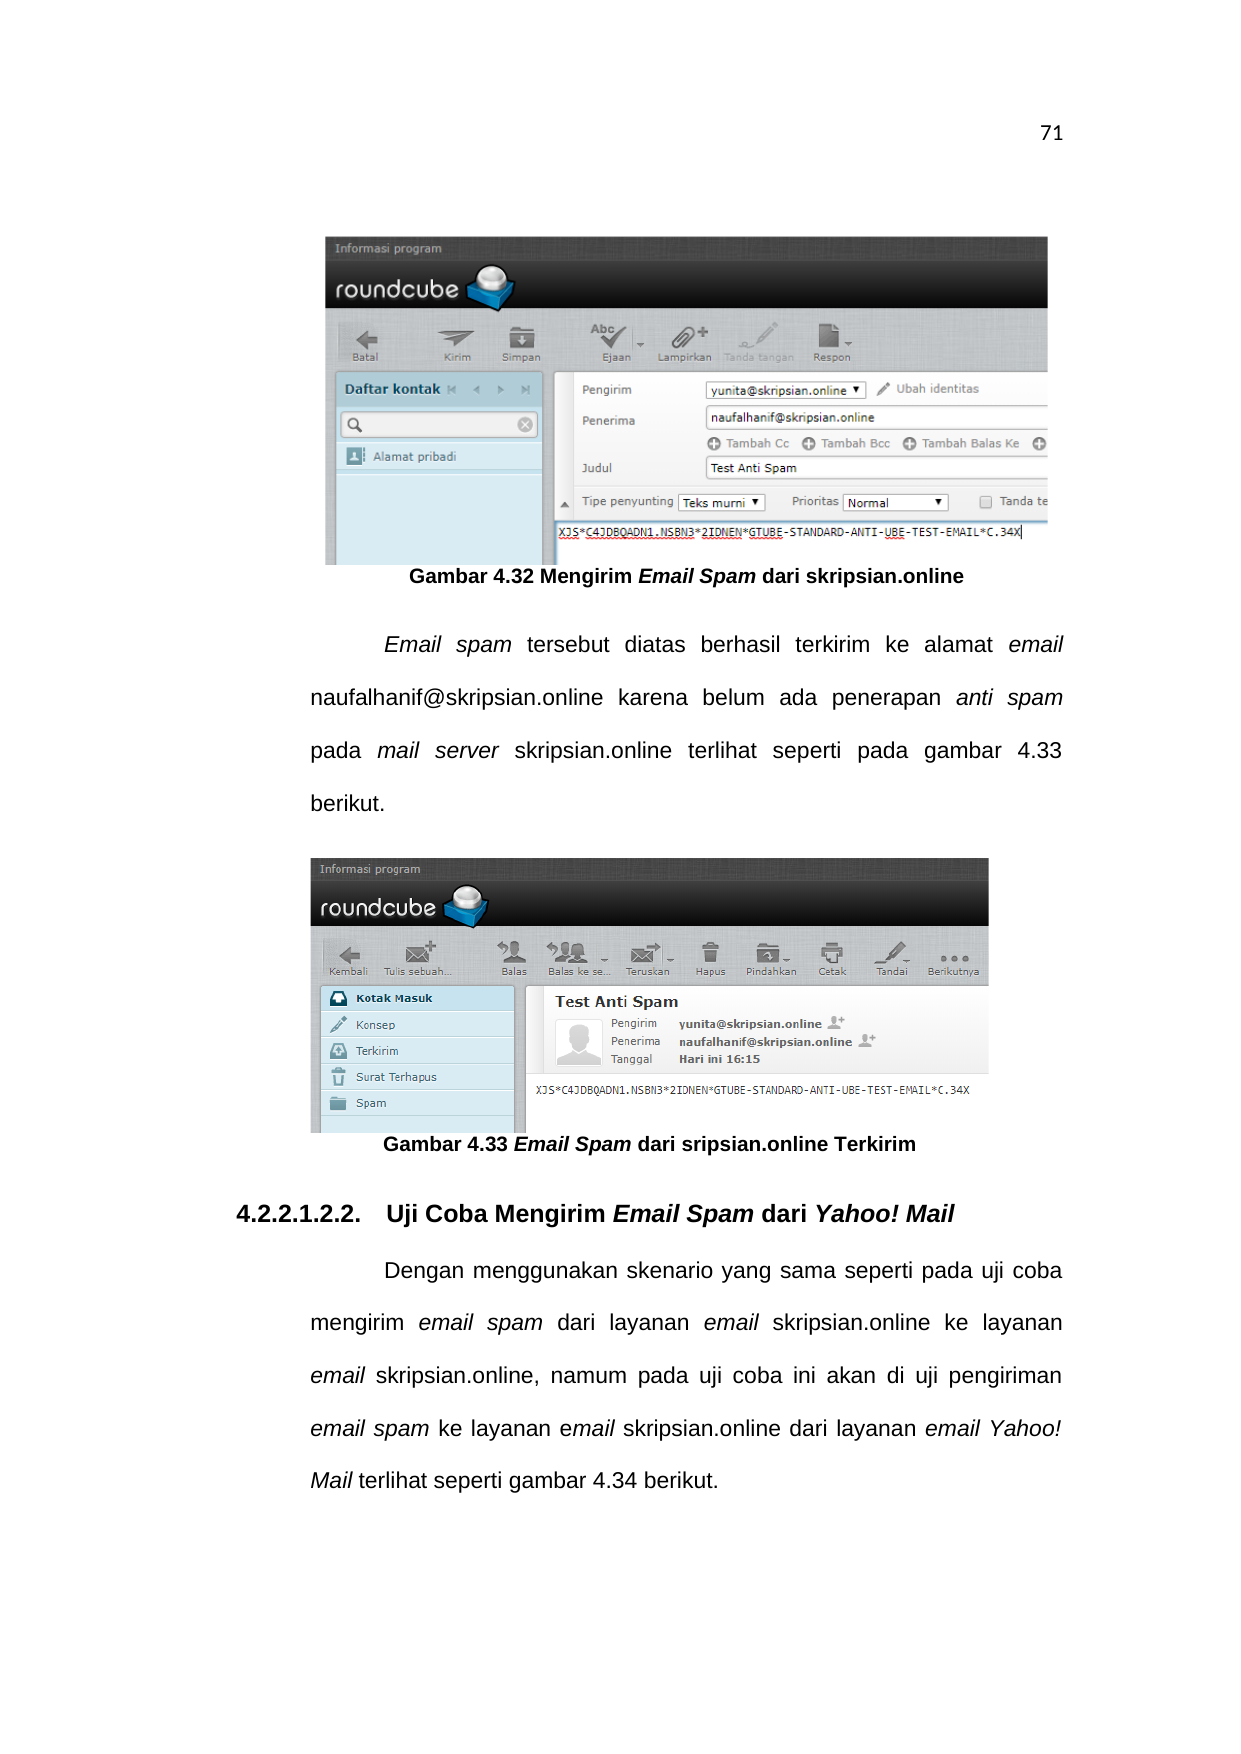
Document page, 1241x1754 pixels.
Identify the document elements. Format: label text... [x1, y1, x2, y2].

subtitle Uji Coba Mengirim Email Spam dari Yahoo! Mail [236, 1199, 1063, 1228]
text Gambar 4.33 Email Spam dari sripsian.online Terkirim [236, 1132, 1063, 1156]
text Dengan menggunakan skenario yang sama seperti pada uji coba mengirim email spam dari layanan email skripsian.online ke layanan email skripsian.online, namum pada uji coba ini akan di uji pengiriman email spam ke layanan email skripsian.online dari layanan email Yahoo! Mail terlihat seperti gambar 4.34 berikut. [310, 1257, 1063, 1494]
picture [325, 236, 1048, 565]
picture [310, 858, 989, 1133]
text Gambar 4.32 Mengirim Email Spam dari skripsian.online [310, 564, 1063, 588]
text Email spam tersebut diatas berhasil terkirim ke alamat email naufalhanif@skripsian.online karena belum ada penerapan anti spam pada mail server skripsian.online terlihat seperti pada gambar 4.33 berikut. [310, 631, 1063, 816]
